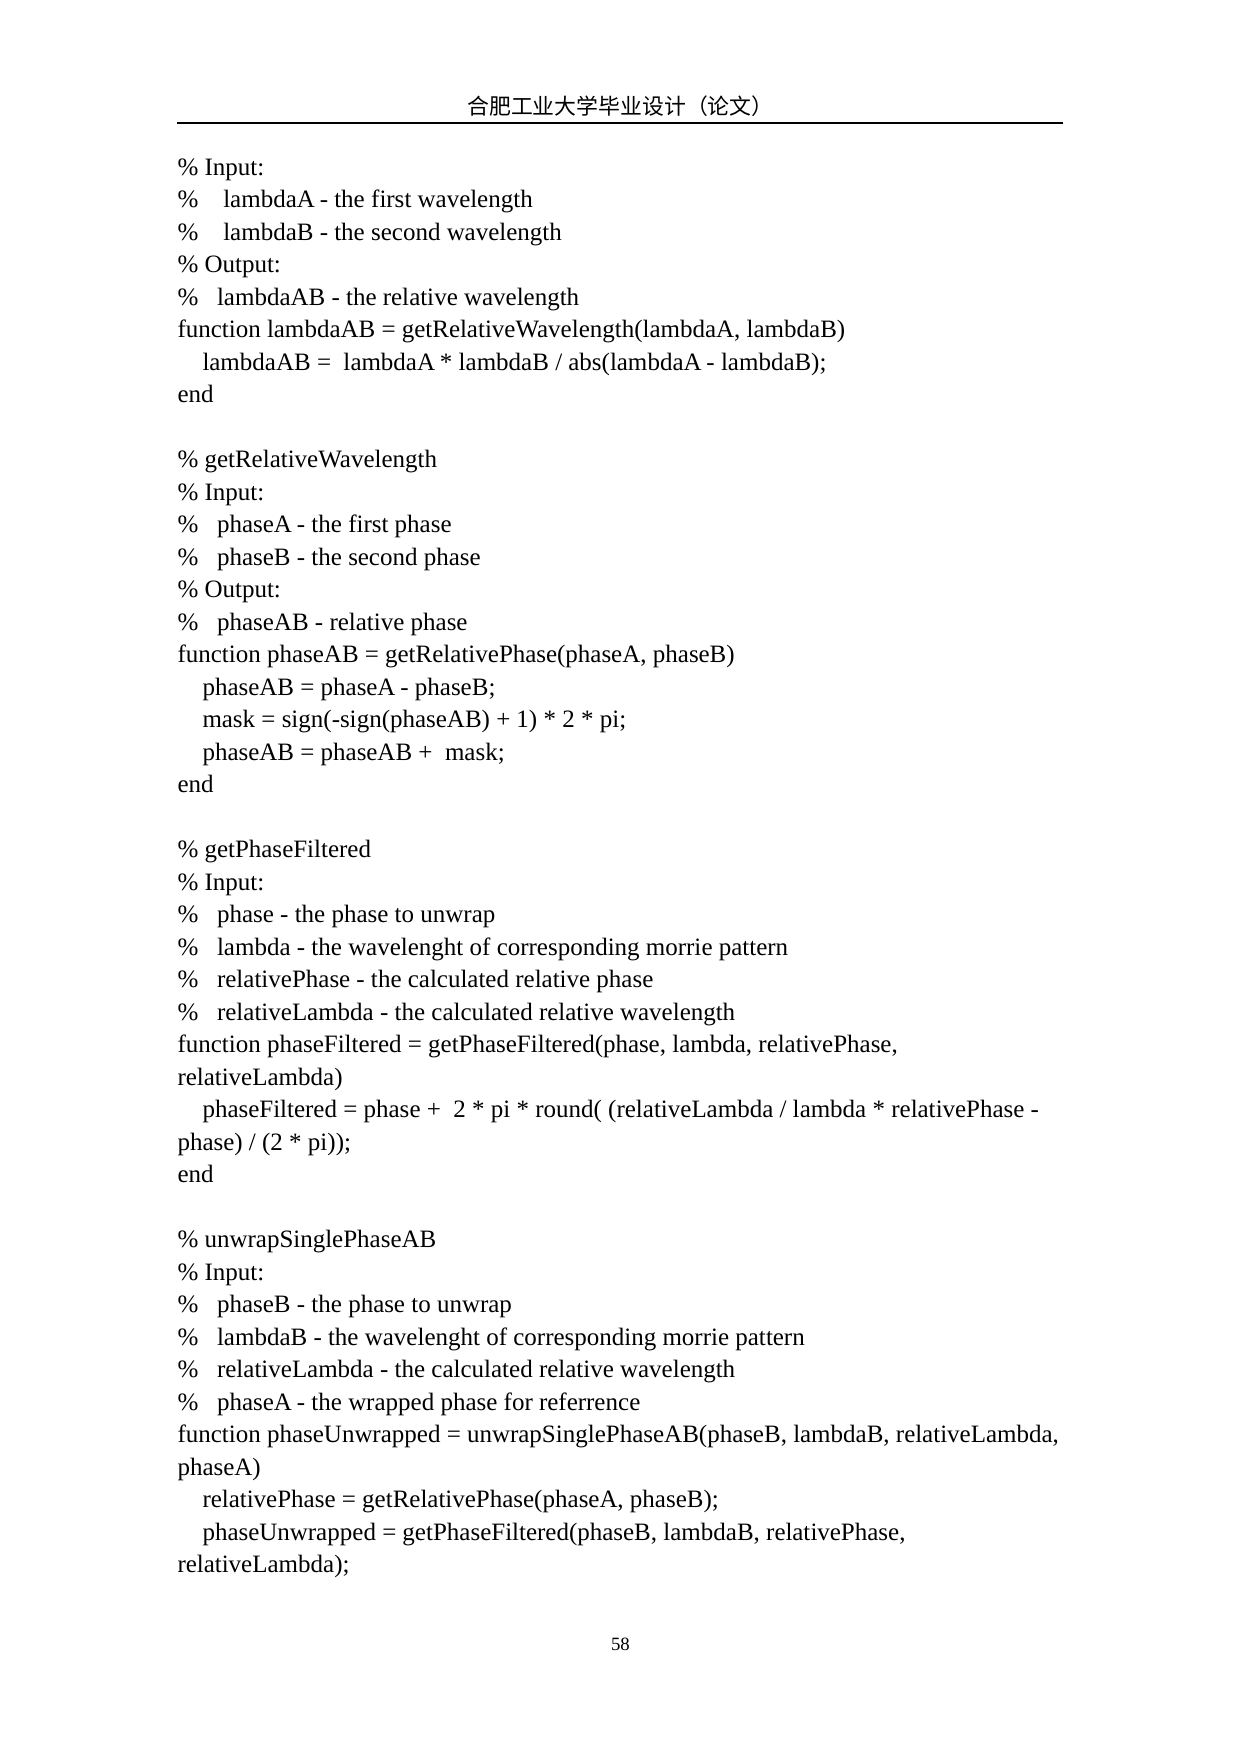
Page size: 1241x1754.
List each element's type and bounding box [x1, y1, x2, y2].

text [177, 150, 1063, 1580]
